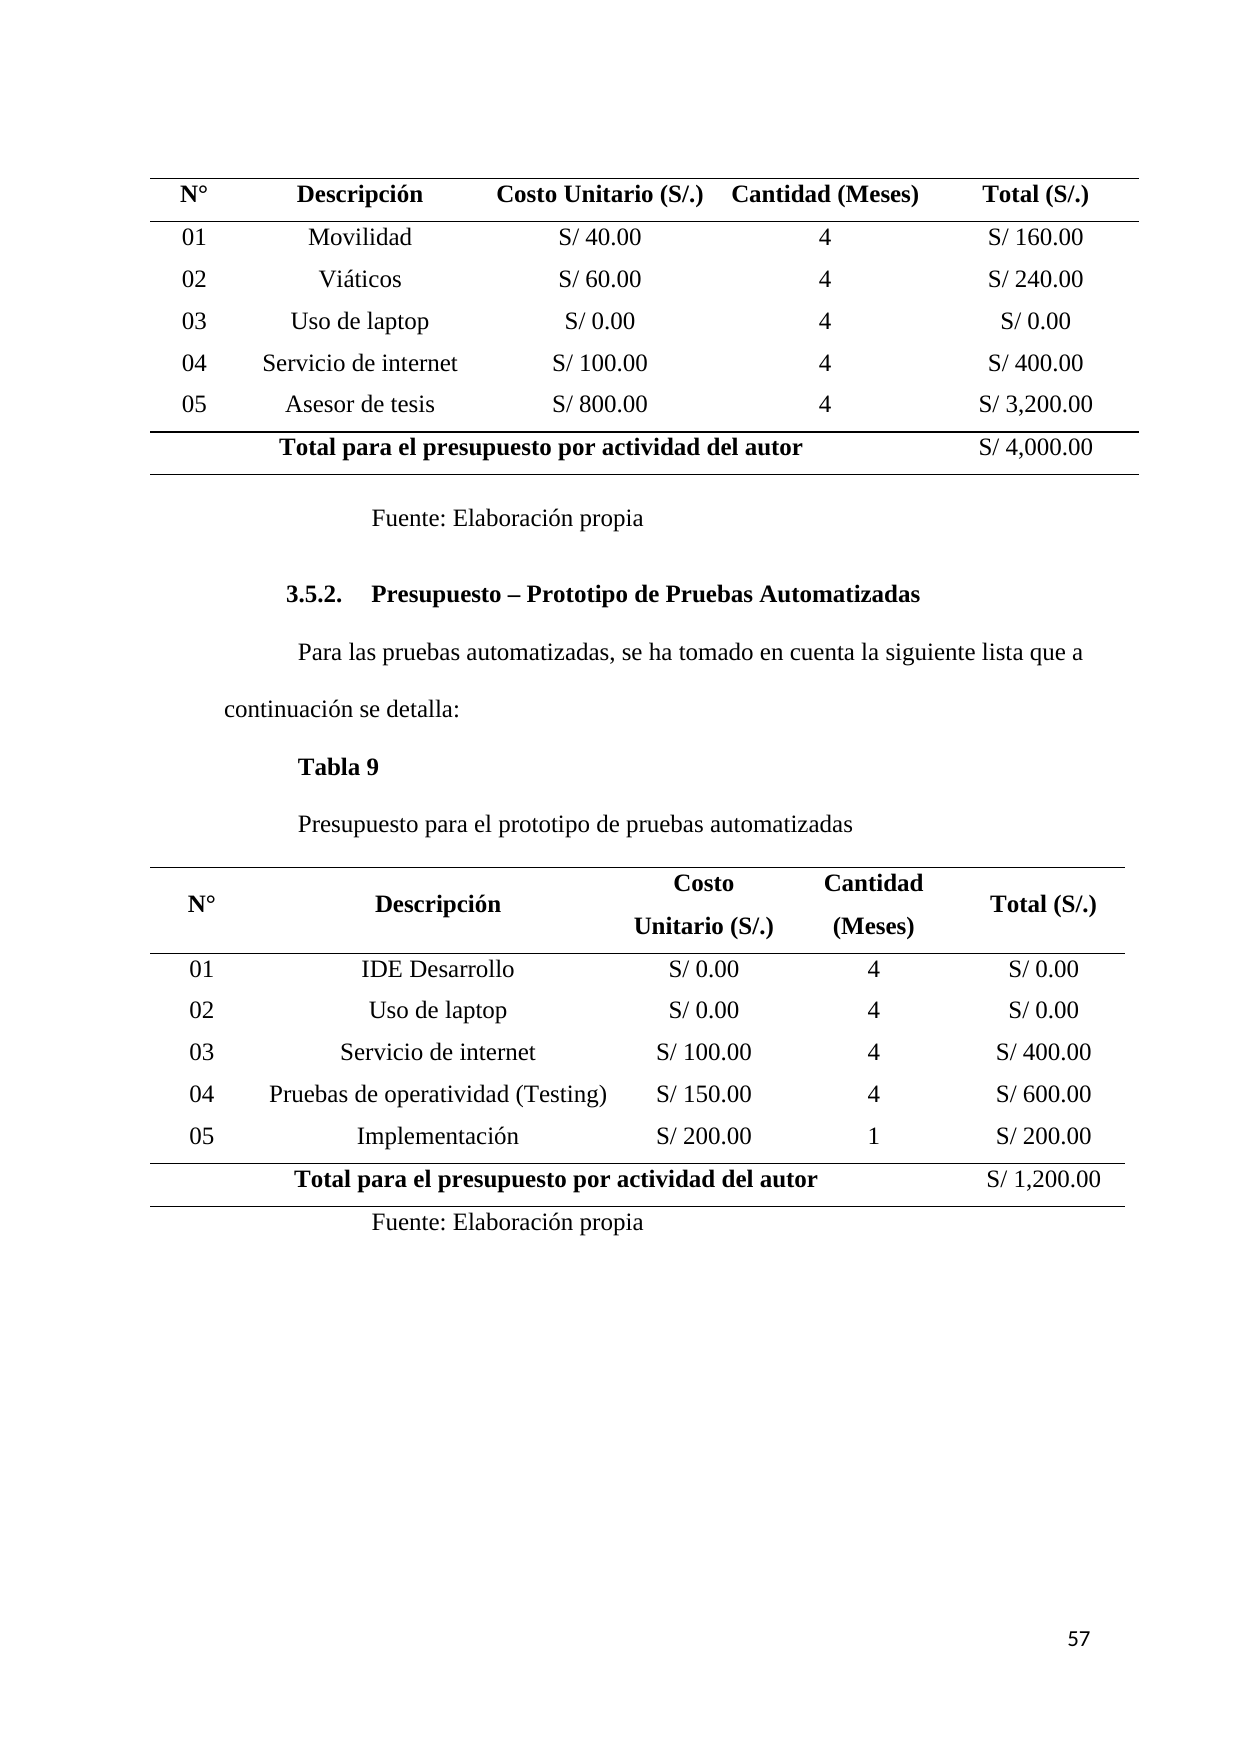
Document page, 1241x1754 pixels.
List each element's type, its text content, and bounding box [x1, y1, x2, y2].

table_cell 04 [150, 1079, 253, 1121]
table_cell Servicio de internet [253, 1038, 622, 1079]
table_cell Movilidad [238, 222, 482, 264]
table_cell Servicio de internet [238, 348, 482, 389]
table_cell Pruebas de operatividad (Testing) [253, 1079, 622, 1121]
table_cell 4 [718, 306, 932, 348]
table_cell Uso de laptop [253, 996, 622, 1037]
table_cell S/ 200.00 [623, 1121, 785, 1163]
text Tabla 9 [224, 752, 1090, 780]
table_cell 4 [718, 390, 932, 431]
table_cell 4 [785, 954, 962, 996]
table_header Cantidad (Meses) [785, 868, 962, 953]
table_cell 04 [150, 348, 238, 389]
table_cell S/ 800.00 [482, 390, 718, 431]
table_header Descripción [253, 868, 622, 953]
table_cell 4 [785, 1038, 962, 1079]
table_cell S/ 160.00 [932, 222, 1139, 264]
table_cell 01 [150, 954, 253, 996]
table_cell S/ 600.00 [962, 1079, 1124, 1121]
table_cell S/ 0.00 [962, 954, 1124, 996]
table_cell S/ 3,200.00 [932, 390, 1139, 431]
table_cell S/ 1,200.00 [962, 1164, 1124, 1206]
table_cell S/ 150.00 [623, 1079, 785, 1121]
table_header Total (S/.) [932, 179, 1139, 221]
table_header N° [150, 868, 253, 953]
table_cell 4 [718, 348, 932, 389]
table_cell S/ 100.00 [482, 348, 718, 389]
table_cell S/ 240.00 [932, 264, 1139, 306]
table_cell S/ 0.00 [482, 306, 718, 348]
table_cell S/ 0.00 [623, 954, 785, 996]
table_cell 4 [718, 222, 932, 264]
table_cell 05 [150, 1121, 253, 1163]
table_cell Uso de laptop [238, 306, 482, 348]
text Para las pruebas automatizadas, se ha tomado en cuenta la siguiente lista que a continuación se detalla: [224, 637, 1090, 723]
table_cell S/ 100.00 [623, 1038, 785, 1079]
table_header Costo Unitario (S/.) [623, 868, 785, 953]
table_cell S/ 60.00 [482, 264, 718, 306]
table_cell S/ 4,000.00 [932, 433, 1139, 474]
text Fuente: Elaboración propia [298, 503, 1090, 532]
table_cell S/ 400.00 [962, 1038, 1124, 1079]
table_cell S/ 0.00 [932, 306, 1139, 348]
table_cell Total para el presupuesto por actividad del autor [150, 1164, 962, 1206]
table_header Costo Unitario (S/.) [482, 179, 718, 221]
table_cell S/ 0.00 [623, 996, 785, 1037]
table_cell 4 [785, 996, 962, 1037]
table_header Cantidad (Meses) [718, 179, 932, 221]
table_cell 03 [150, 1038, 253, 1079]
table_cell IDE Desarrollo [253, 954, 622, 996]
table_cell 05 [150, 390, 238, 431]
table_cell Total para el presupuesto por actividad del autor [150, 433, 932, 474]
table_cell 4 [718, 264, 932, 306]
table_cell S/ 200.00 [962, 1121, 1124, 1163]
text Fuente: Elaboración propia [298, 1207, 1090, 1236]
table_cell 02 [150, 996, 253, 1037]
table_cell 1 [785, 1121, 962, 1163]
table_cell Viáticos [238, 264, 482, 306]
table_cell Asesor de tesis [238, 390, 482, 431]
table_cell 4 [785, 1079, 962, 1121]
table_cell S/ 400.00 [932, 348, 1139, 389]
table_cell S/ 40.00 [482, 222, 718, 264]
subtitle Presupuesto – Prototipo de Pruebas Automatizadas [286, 579, 1090, 608]
table_cell S/ 0.00 [962, 996, 1124, 1037]
text Presupuesto para el prototipo de pruebas automatizadas [224, 809, 1090, 838]
table_cell 02 [150, 264, 238, 306]
table_header Descripción [238, 179, 482, 221]
table_header Total (S/.) [962, 868, 1124, 953]
table_header N° [150, 179, 238, 221]
table_cell Implementación [253, 1121, 622, 1163]
table_cell 01 [150, 222, 238, 264]
table_cell 03 [150, 306, 238, 348]
